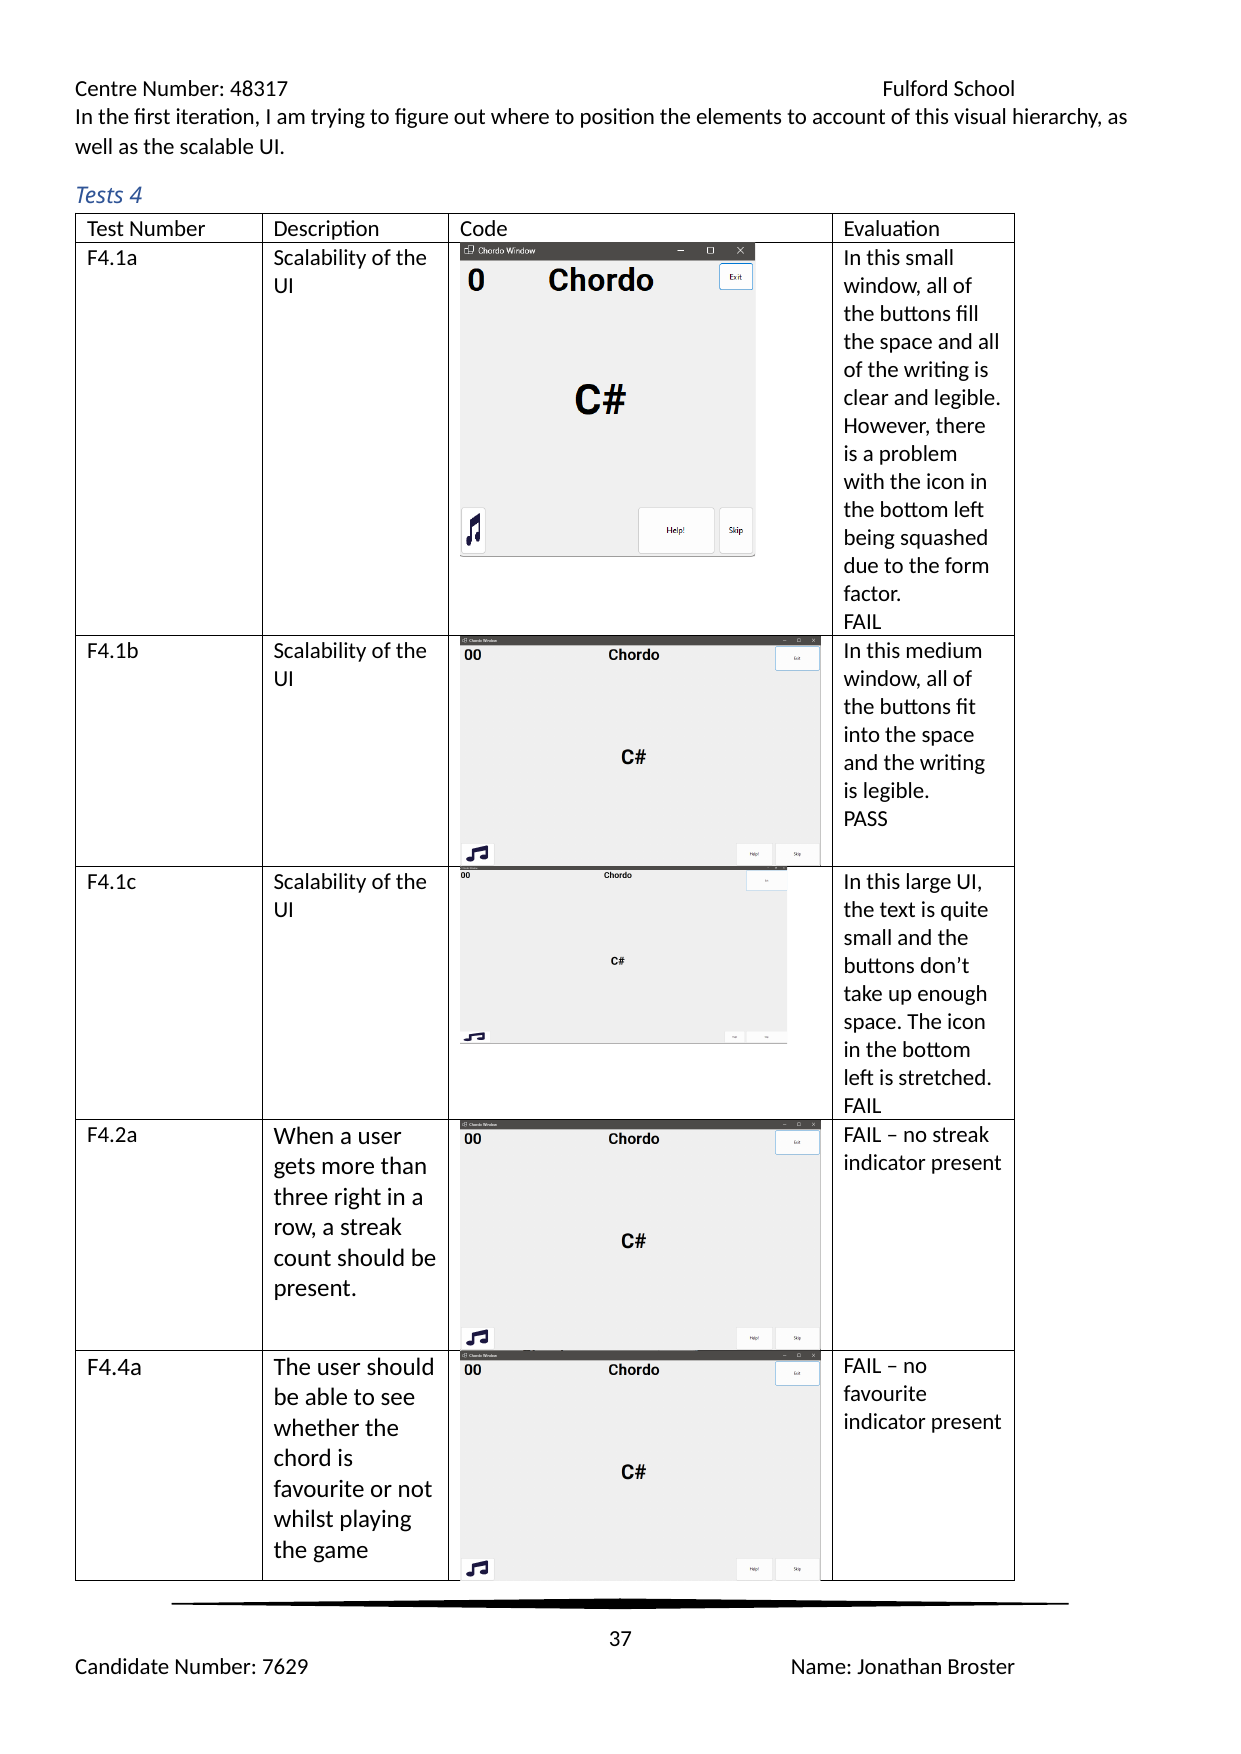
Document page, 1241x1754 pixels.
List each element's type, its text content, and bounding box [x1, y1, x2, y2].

table_cell F4.1c [76, 867, 262, 1119]
table_cell F4.1a [76, 243, 262, 635]
subtitle Tests 4 [75, 179, 1165, 210]
table_cell F4.1b [76, 636, 262, 866]
table_cell When a user gets more than three right in a row, a streak count should be present. [263, 1120, 448, 1350]
table_header Description [263, 214, 448, 242]
table_cell F4.2a [76, 1120, 262, 1350]
picture [460, 636, 821, 1044]
table_header Evaluation [833, 214, 1014, 242]
table_cell In this small window, all of the buttons fill the space and all of the writing is clear and legible. However, there is a problem with the icon in the bottom left being squashed due to the form factor. FAIL [833, 243, 1014, 635]
table_cell Scalability of the UI [263, 243, 448, 635]
table_cell In this medium window, all of the buttons fit into the space and the writing is legible. PASS [833, 636, 1014, 866]
picture [460, 1120, 821, 1581]
table_cell [821, 1351, 832, 1580]
table_cell Scalability of the UI [263, 867, 448, 1119]
table_cell [449, 1120, 460, 1350]
table_cell [449, 1351, 460, 1580]
table_cell FAIL – no streak indicator present [833, 1120, 1014, 1350]
table_cell FAIL – no favourite indicator present [833, 1351, 1014, 1580]
table_cell [821, 1120, 832, 1350]
table_cell The user should be able to see whether the chord is favourite or not whilst playing the game [263, 1351, 448, 1580]
table_cell [449, 243, 832, 635]
text In the first iteration, I am trying to figure out where to position the elements to account of this visual hierarchy, as well as the scalable UI. [75, 102, 1165, 160]
table_cell In this large UI, the text is quite small and the buttons don’t take up enough space. The icon in the bottom left is stretched. FAIL [833, 867, 1014, 1119]
table_cell [449, 867, 832, 1119]
table_cell Scalability of the UI [263, 636, 448, 866]
table_cell [449, 636, 460, 866]
picture [460, 242, 756, 557]
table_cell [821, 636, 832, 866]
table_header Test Number [76, 214, 262, 242]
table_header Code [449, 214, 832, 242]
table_cell F4.4a [76, 1351, 262, 1580]
